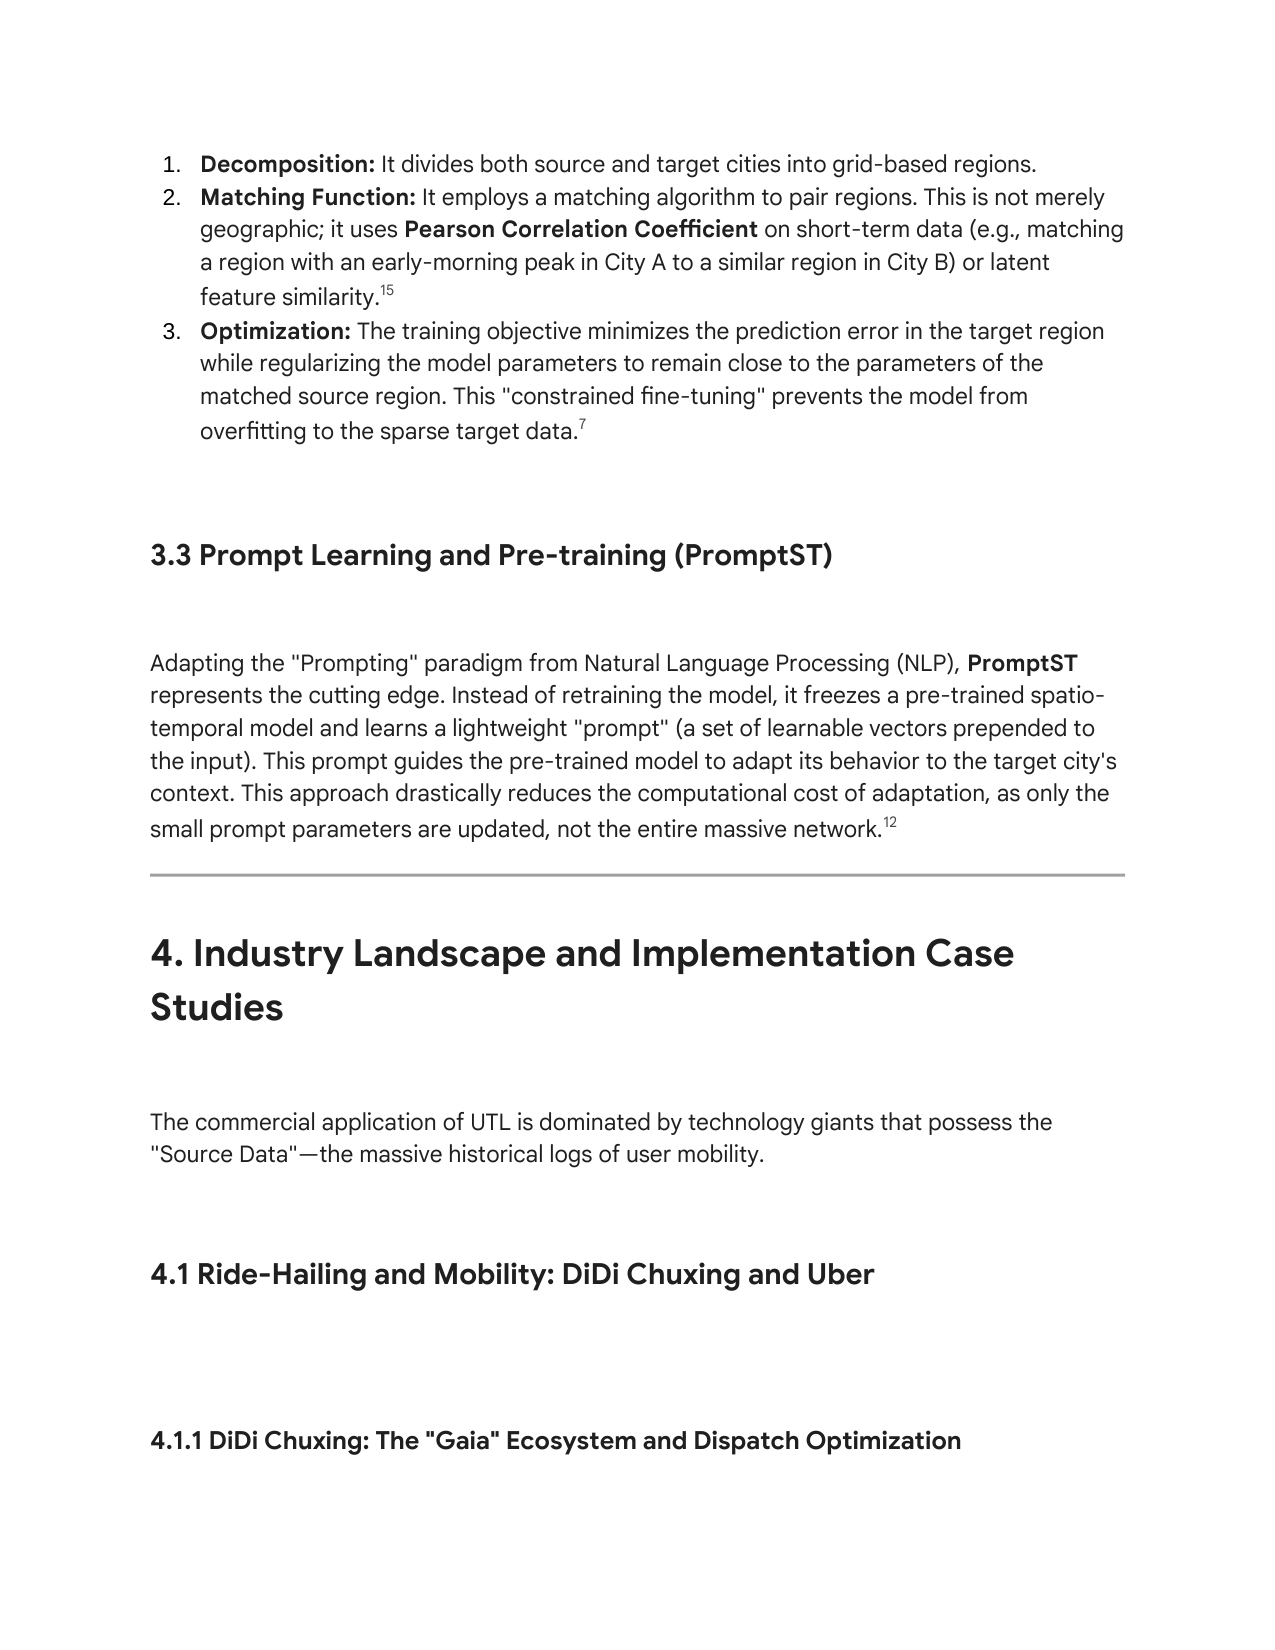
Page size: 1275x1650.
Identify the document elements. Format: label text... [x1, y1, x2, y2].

subtitle 4. Industry Landscape and Implementation Case Studies [150, 930, 1125, 1031]
text The commercial application of UTL is dominated by technology giants that possess the "Source Data"—the massive historical logs of user mobility. [150, 1108, 1125, 1169]
text Adapting the "Prompting" paradigm from Natural Language Processing (NLP), PromptST represents the cutting edge. Instead of retraining the model, it freezes a pre-trained spatio-temporal model and learns a lightweight "prompt" (a set of learnable vectors prepended to the input). This prompt guides the pre-trained model to adapt its behavior to the target city's context. This approach drastically reduces the computational cost of adaptation, as only the small prompt parameters are updated, not the entire massive network.12 [150, 649, 1125, 844]
list Optimization: The training objective minimizes the prediction error in the target region while regularizing the model parameters to remain close to the parameters of the matched source region. This "constrained fine-tuning" prevents the model from overfitting to the sparse target data.7 [162, 317, 1125, 447]
subtitle 4.1 Ride-Hailing and Mobility: DiDi Chuxing and Uber [150, 1256, 1125, 1292]
subtitle 3.3 Prompt Learning and Pre-training (PromptST) [150, 537, 1125, 573]
list Decomposition: It divides both source and target cities into grid-based regions. [162, 150, 1125, 179]
subtitle 4.1.1 DiDi Chuxing: The "Gaia" Ecosystem and Dispatch Optimization [150, 1425, 1125, 1457]
list Matching Function: It employs a matching algorithm to pair regions. This is not merely geographic; it uses Pearson Correlation Coefficient on short-term data (e.g., matching a region with an early-morning peak in City A to a similar region in City B) or latent feature similarity.15 [162, 183, 1125, 313]
